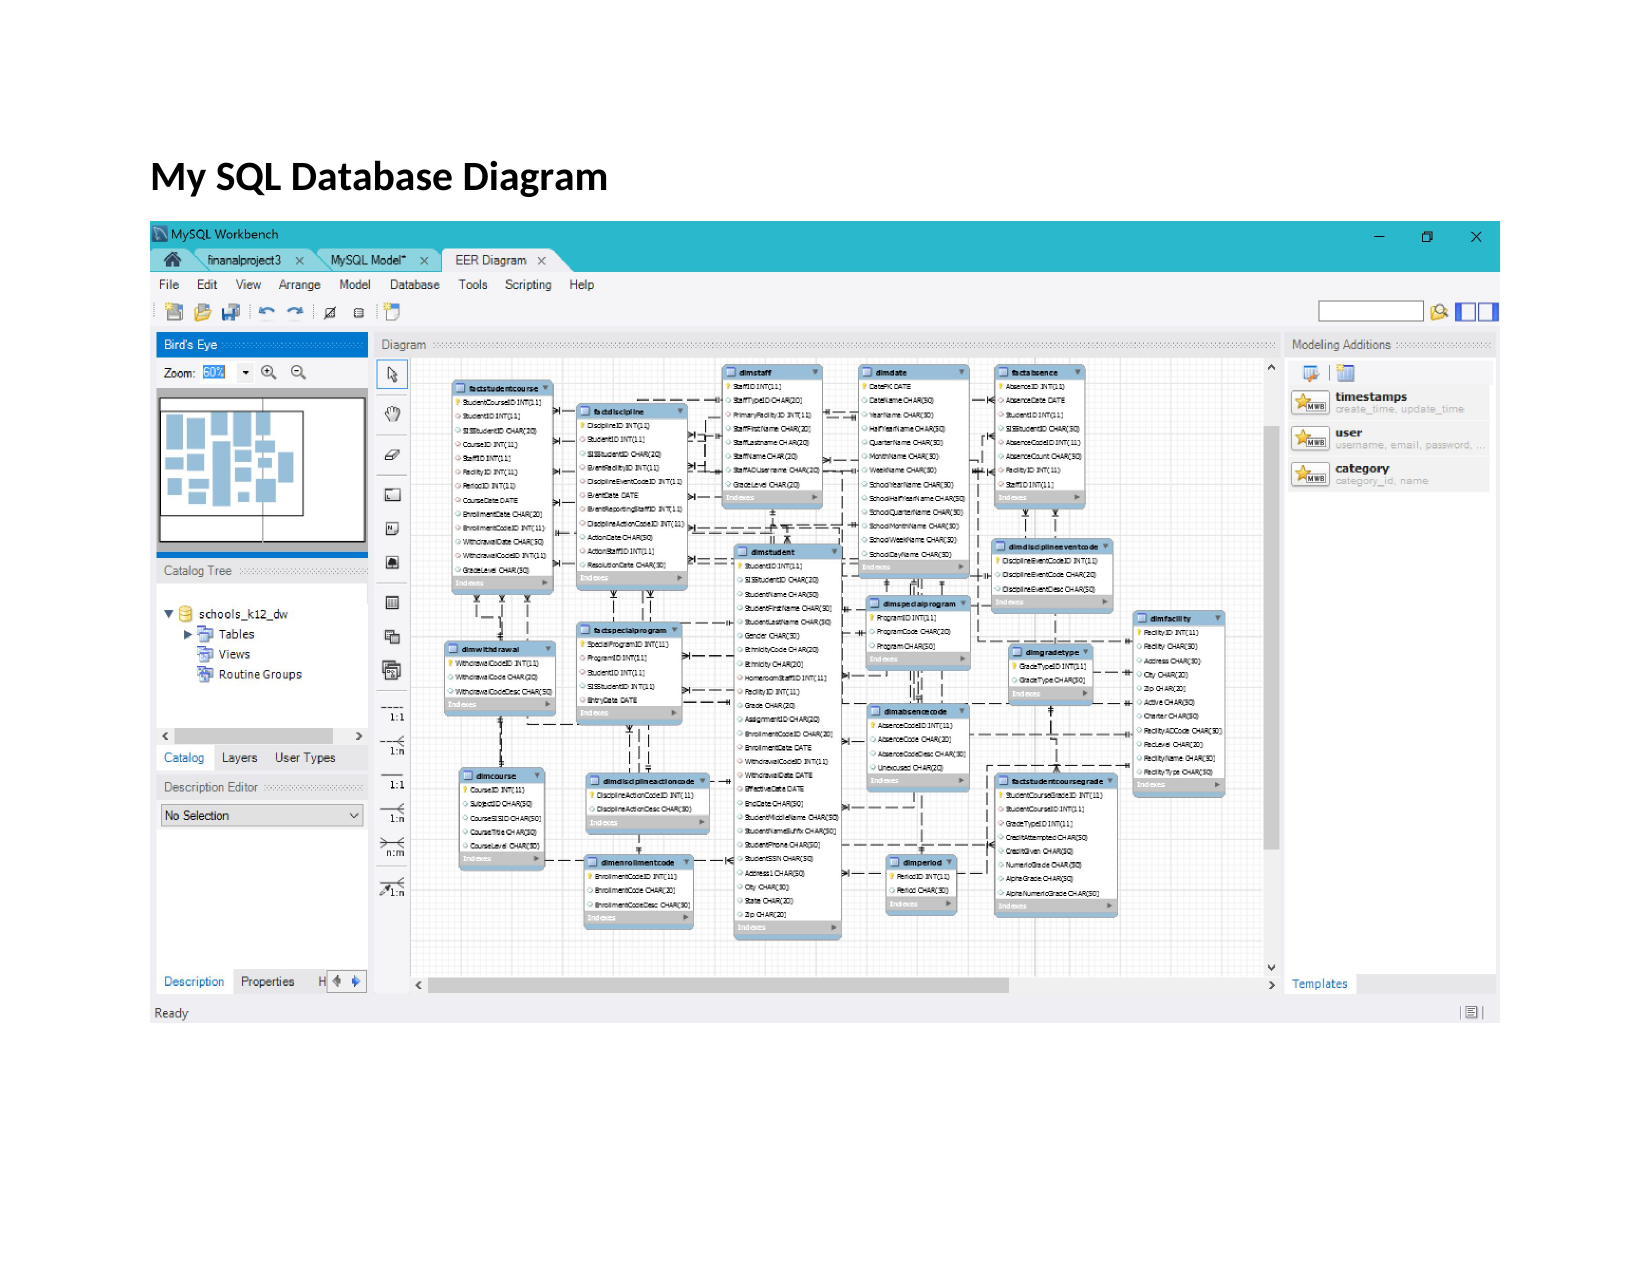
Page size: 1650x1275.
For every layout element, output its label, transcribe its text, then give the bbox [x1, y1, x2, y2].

picture [150, 221, 1500, 1023]
text My SQL Database Diagram [150, 150, 1500, 201]
